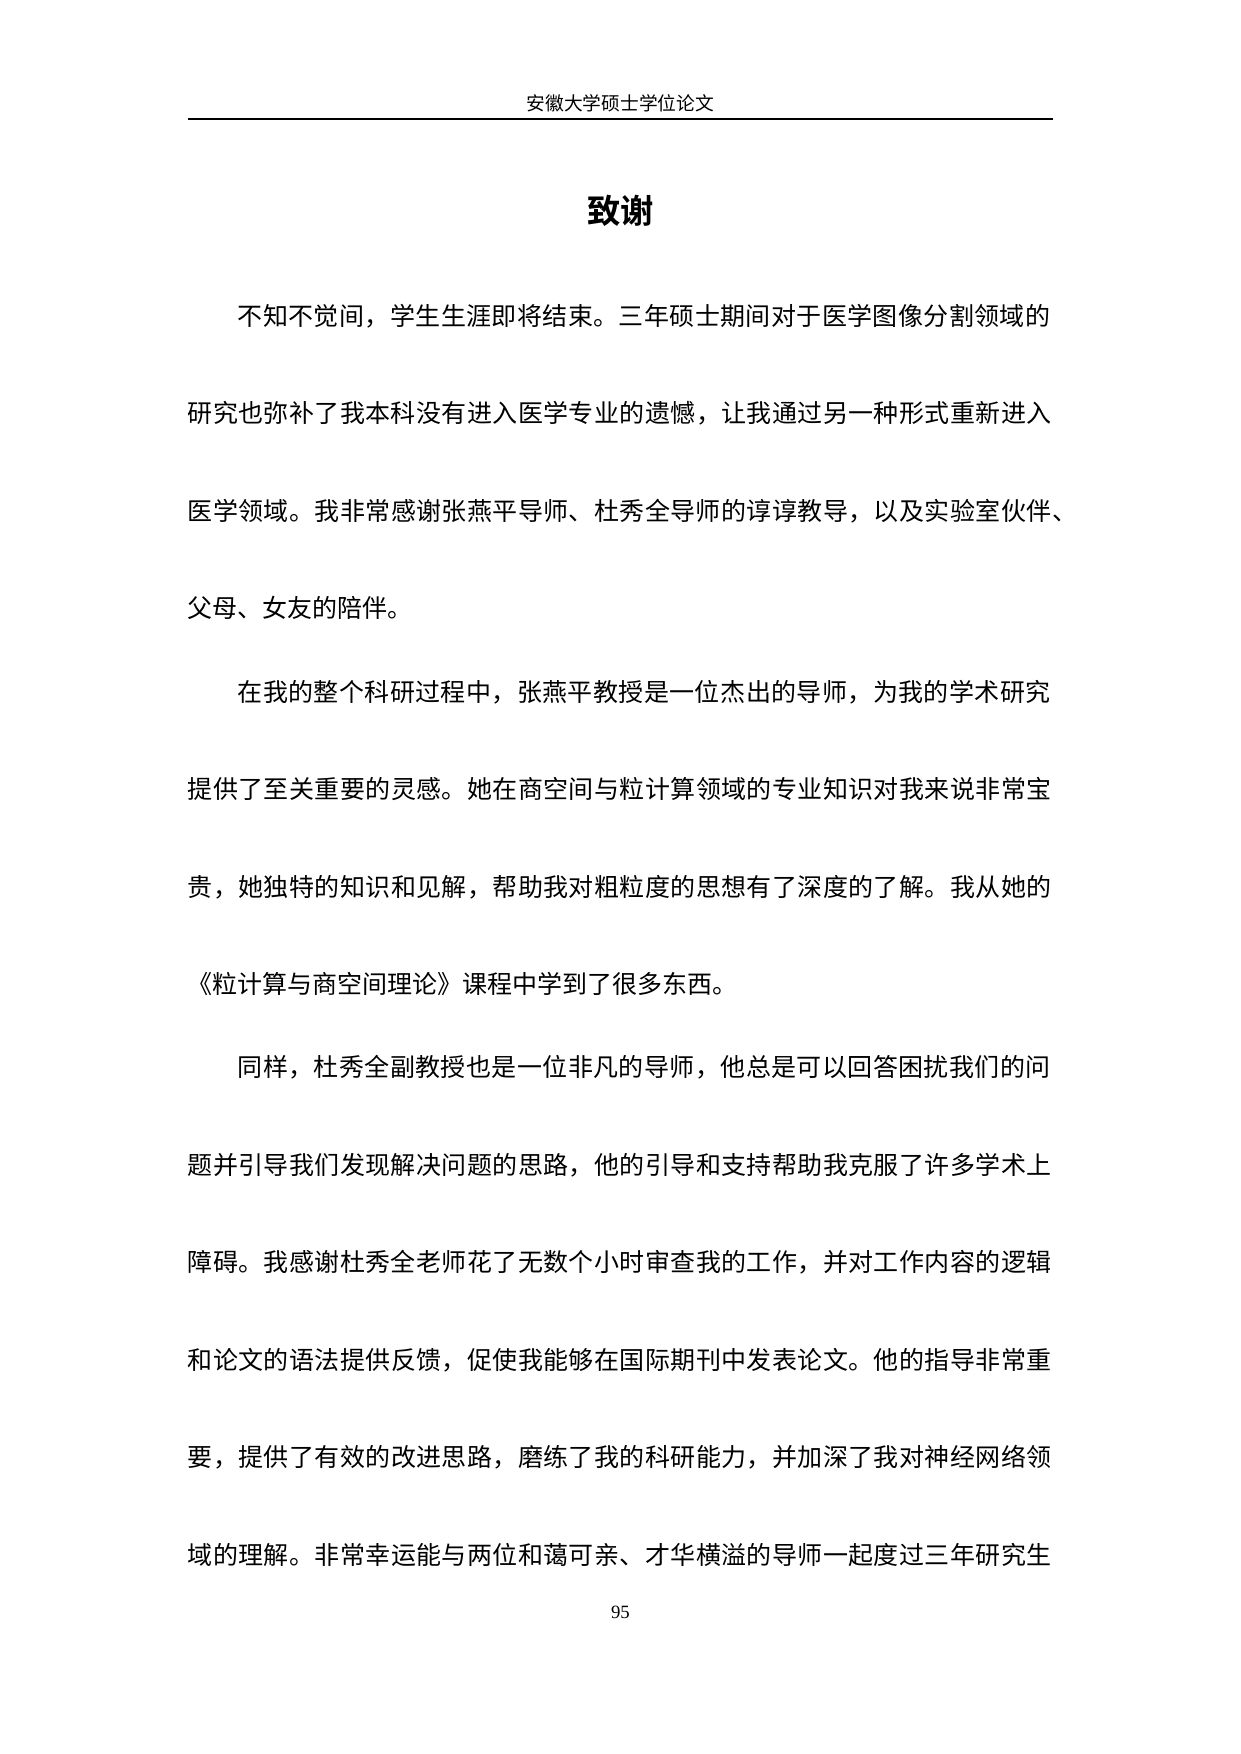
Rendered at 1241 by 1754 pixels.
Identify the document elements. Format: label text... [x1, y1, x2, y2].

text 不知不觉间，学生生涯即将结束。三年硕士期间对于医学图像分割领域的研究也弥补了我本科没有进入医学专业的遗憾，让我通过另一种形式重新进入医学领域。我非常感谢张燕平导师、杜秀全导师的谆谆教导，以及实验室伙伴、父母、女友的陪伴。 [187, 282, 1053, 639]
subtitle 致谢 [187, 177, 1053, 242]
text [187, 1033, 1053, 1586]
text 在我的整个科研过程中，张燕平教授是一位杰出的导师，为我的学术研究提供了至关重要的灵感。她在商空间与粒计算领域的专业知识对我来说非常宝贵，她独特的知识和见解，帮助我对粗粒度的思想有了深度的了解。我从她的《粒计算与商空间理论》课程中学到了很多东西。 [187, 658, 1053, 1015]
